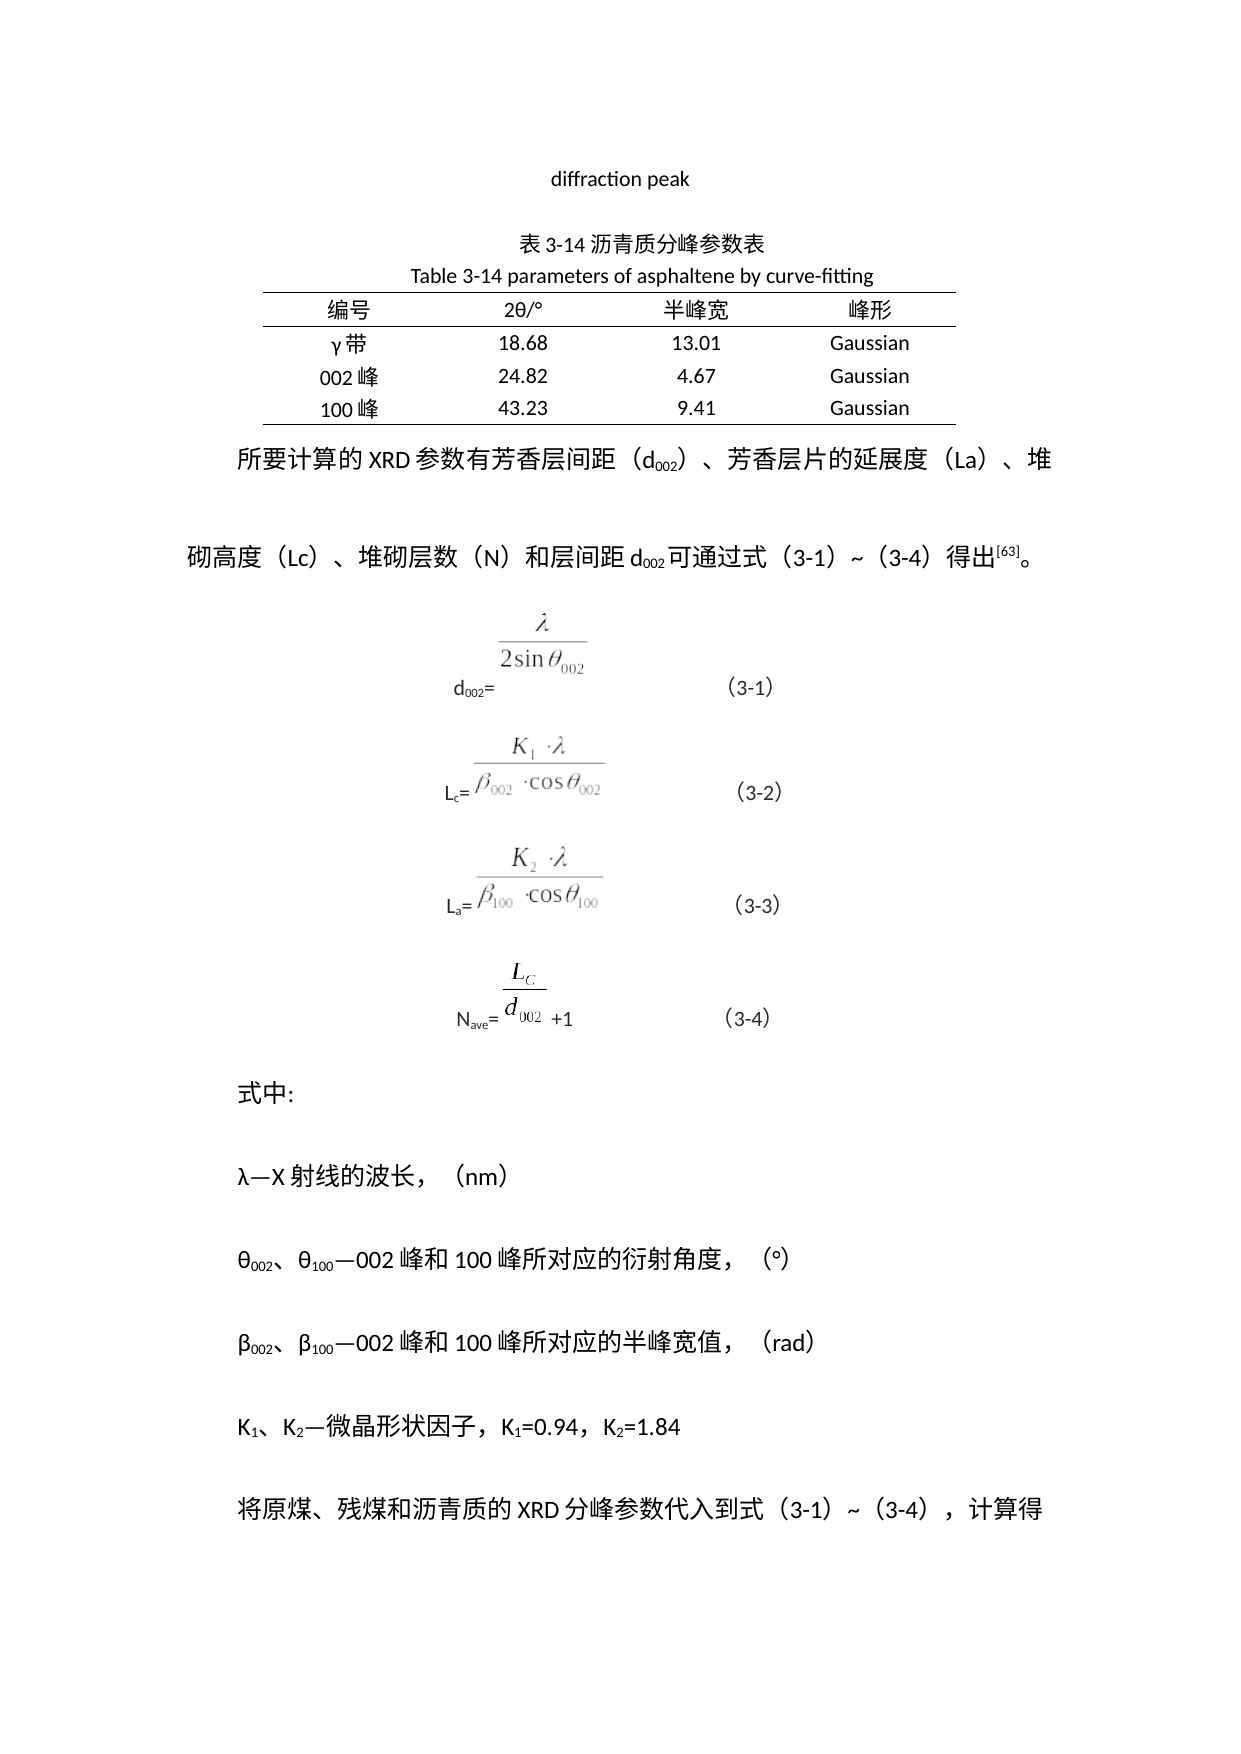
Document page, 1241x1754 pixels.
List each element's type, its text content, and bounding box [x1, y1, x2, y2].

table_header 2θ/° [436, 293, 609, 326]
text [187, 1475, 1053, 1540]
table_header 半峰宽 [610, 293, 783, 326]
table_cell 43.23 [436, 392, 609, 424]
table_header 峰形 [783, 293, 956, 326]
text Nave=+1 （3-4） [187, 946, 1053, 1043]
table_cell 100峰 [263, 392, 436, 424]
table_cell 13.01 [610, 327, 783, 359]
table_cell 18.68 [436, 327, 609, 359]
text 式中: [187, 1059, 1053, 1124]
table_cell 9.41 [610, 392, 783, 424]
text Table 3-14 parameters of asphaltene by curve-fitting [187, 259, 1053, 292]
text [187, 162, 1053, 194]
table_cell Gaussian [783, 359, 956, 392]
table_cell Gaussian [783, 327, 956, 359]
text θ002、θ100—002峰和100峰所对应的衍射角度，（°） [187, 1225, 1053, 1290]
text 表3-14 沥青质分峰参数表 [187, 227, 1053, 259]
table_cell γ带 [263, 327, 436, 359]
text La= （3-3） [187, 832, 1053, 930]
table_cell 4.67 [610, 359, 783, 392]
text Lc= （3-2） [187, 719, 1053, 817]
table_cell 24.82 [436, 359, 609, 392]
table_cell Gaussian [783, 392, 956, 424]
text K1、K2—微晶形状因子，K1=0.94，K2=1.84 [187, 1392, 1053, 1457]
table_header 编号 [263, 293, 436, 326]
text 所要计算的XRD参数有芳香层间距（d002）、芳香层片的延展度（La）、堆砌高度（Lc）、堆砌层数（N）和层间距d002可通过式（3-1）~（3-4）得出[63]。 [187, 425, 1053, 588]
text β002、β100—002峰和100峰所对应的半峰宽值，（rad） [187, 1308, 1053, 1373]
text d002= （3-1） [187, 606, 1053, 703]
text λ—X射线的波长，（nm） [187, 1142, 1053, 1207]
table_cell 002峰 [263, 359, 436, 392]
